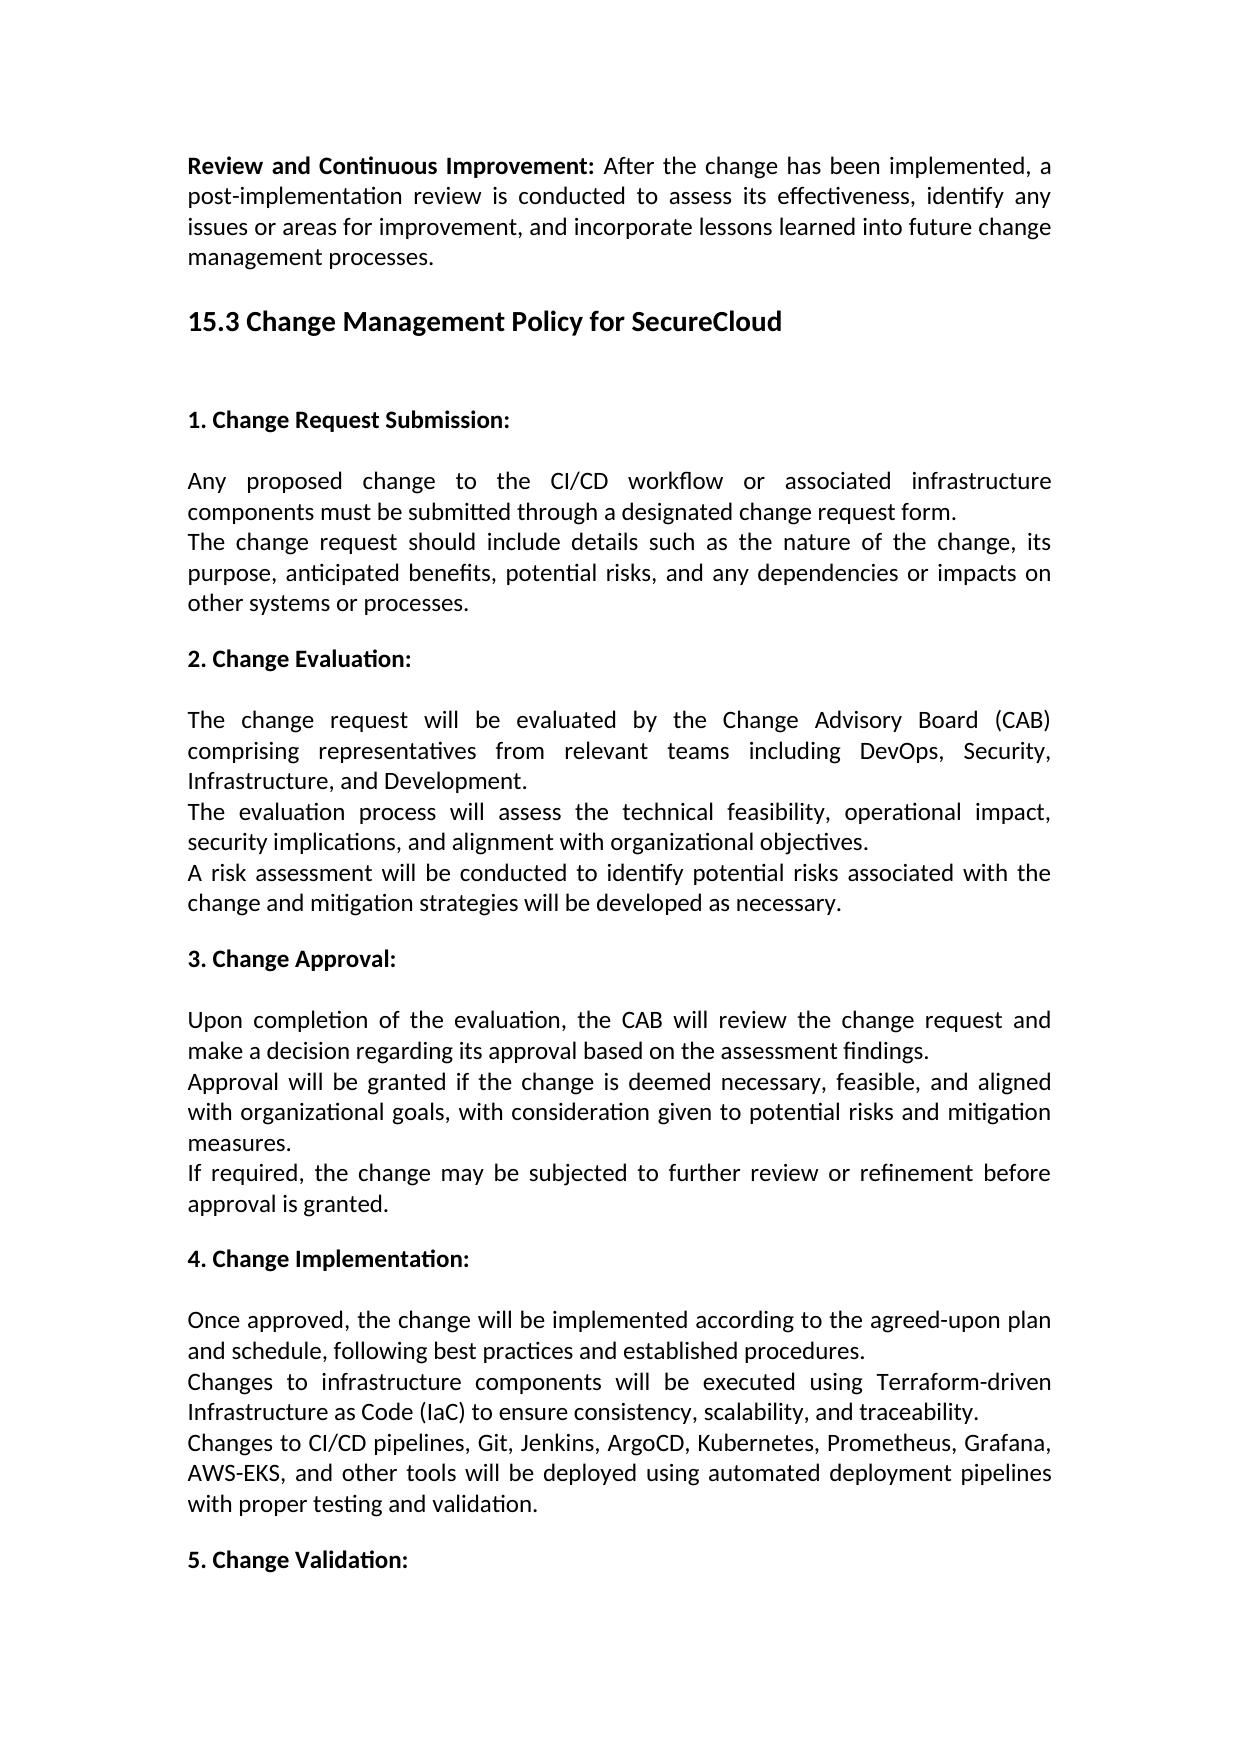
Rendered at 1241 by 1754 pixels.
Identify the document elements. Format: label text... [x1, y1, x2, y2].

text 4. Change Implementation: [187, 1244, 1053, 1274]
text Upon completion of the evaluation, the CAB will review the change request and make a decision regarding its approval based on the assessment findings. [187, 1004, 1053, 1066]
text The change request will be evaluated by the Change Advisory Board (CAB) comprising representatives from relevant teams including DevOps, Security, Infrastructure, and Development. [187, 704, 1053, 796]
text Changes to infrastructure components will be executed using Terraform-driven Infrastructure as Code (IaC) to ensure consistency, scalability, and traceability. [187, 1366, 1053, 1427]
text 15.3 Change Management Policy for SecureCloud [187, 303, 1053, 338]
text The change request should include details such as the nature of the change, its purpose, anticipated benefits, potential risks, and any dependencies or impacts on other systems or processes. [187, 526, 1053, 618]
text Changes to CI/CD pipelines, Git, Jenkins, ArgoCD, Kubernetes, Prometheus, Grafana, AWS-EKS, and other tools will be deployed using automated deployment pipelines with proper testing and validation. [187, 1427, 1053, 1518]
text If required, the change may be subjected to further review or refinement before approval is granted. [187, 1157, 1053, 1218]
text A risk assessment will be conducted to identify potential risks associated with the change and mitigation strategies will be developed as necessary. [187, 857, 1053, 918]
text 1. Change Request Submission: [187, 404, 1053, 435]
text Review and Continuous Improvement: After the change has been implemented, a post-implementation review is conducted to assess its effectiveness, identify any issues or areas for improvement, and incorporate lessons learned into future change management processes. [187, 150, 1053, 272]
text 5. Change Validation: [187, 1544, 1053, 1574]
text 2. Change Evaluation: [187, 643, 1053, 674]
text Approval will be granted if the change is deemed necessary, feasible, and aligned with organizational goals, with consideration given to potential risks and mitigation measures. [187, 1066, 1053, 1157]
text Once approved, the change will be implemented according to the agreed-upon plan and schedule, following best practices and established procedures. [187, 1305, 1053, 1366]
text The evaluation process will assess the technical feasibility, operational impact, security implications, and alignment with organizational objectives. [187, 796, 1053, 857]
text 3. Change Approval: [187, 943, 1053, 974]
text Any proposed change to the CI/CD workflow or associated infrastructure components must be submitted through a designated change request form. [187, 465, 1053, 526]
